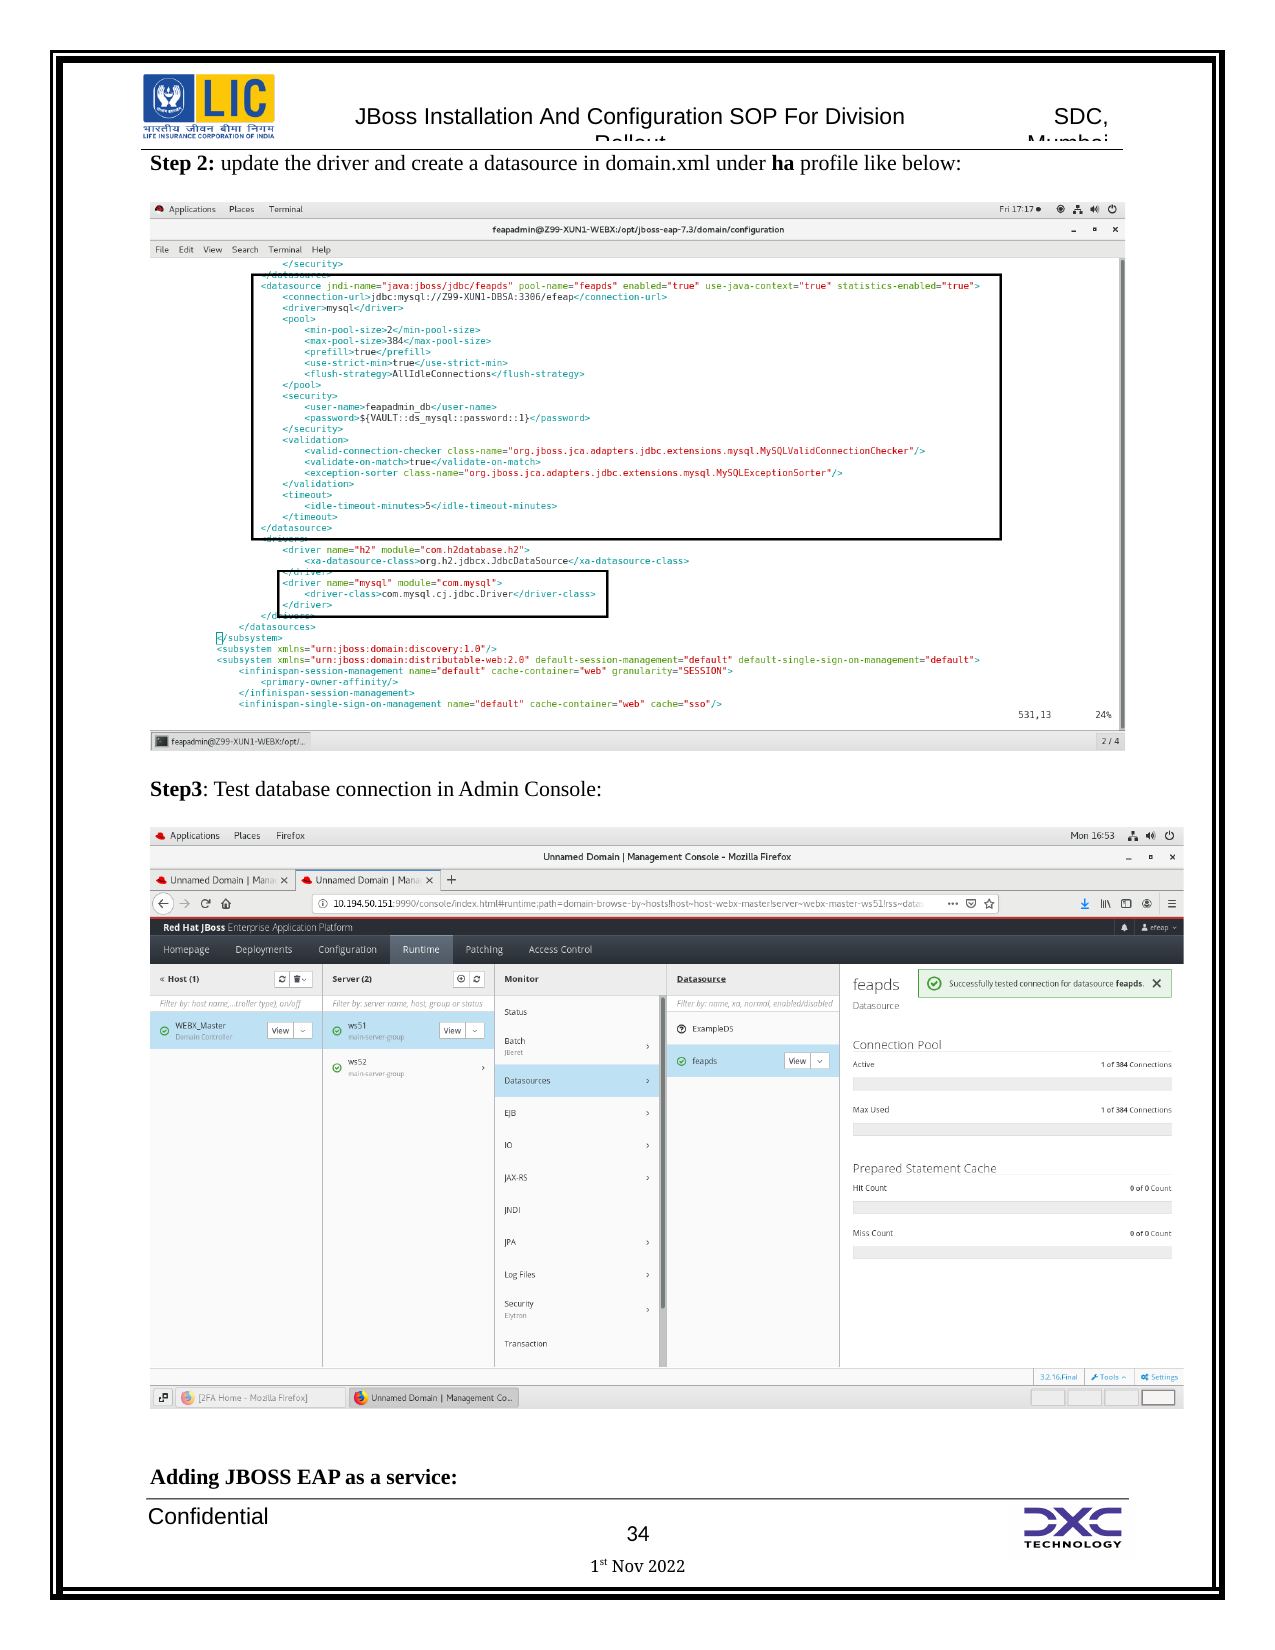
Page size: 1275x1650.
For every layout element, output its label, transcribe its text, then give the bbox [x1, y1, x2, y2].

picture [1008, 1495, 1137, 1560]
text Step3: Test database connection in Admin Console: [150, 776, 1125, 801]
picture [150, 202, 1125, 751]
picture [150, 827, 1184, 1409]
picture [140, 63, 277, 142]
text Step 2: update the driver and create a datasource in domain.xml under ha profile like below: [150, 150, 1125, 175]
text Adding JBOSS EAP as a service: [150, 1464, 1125, 1489]
